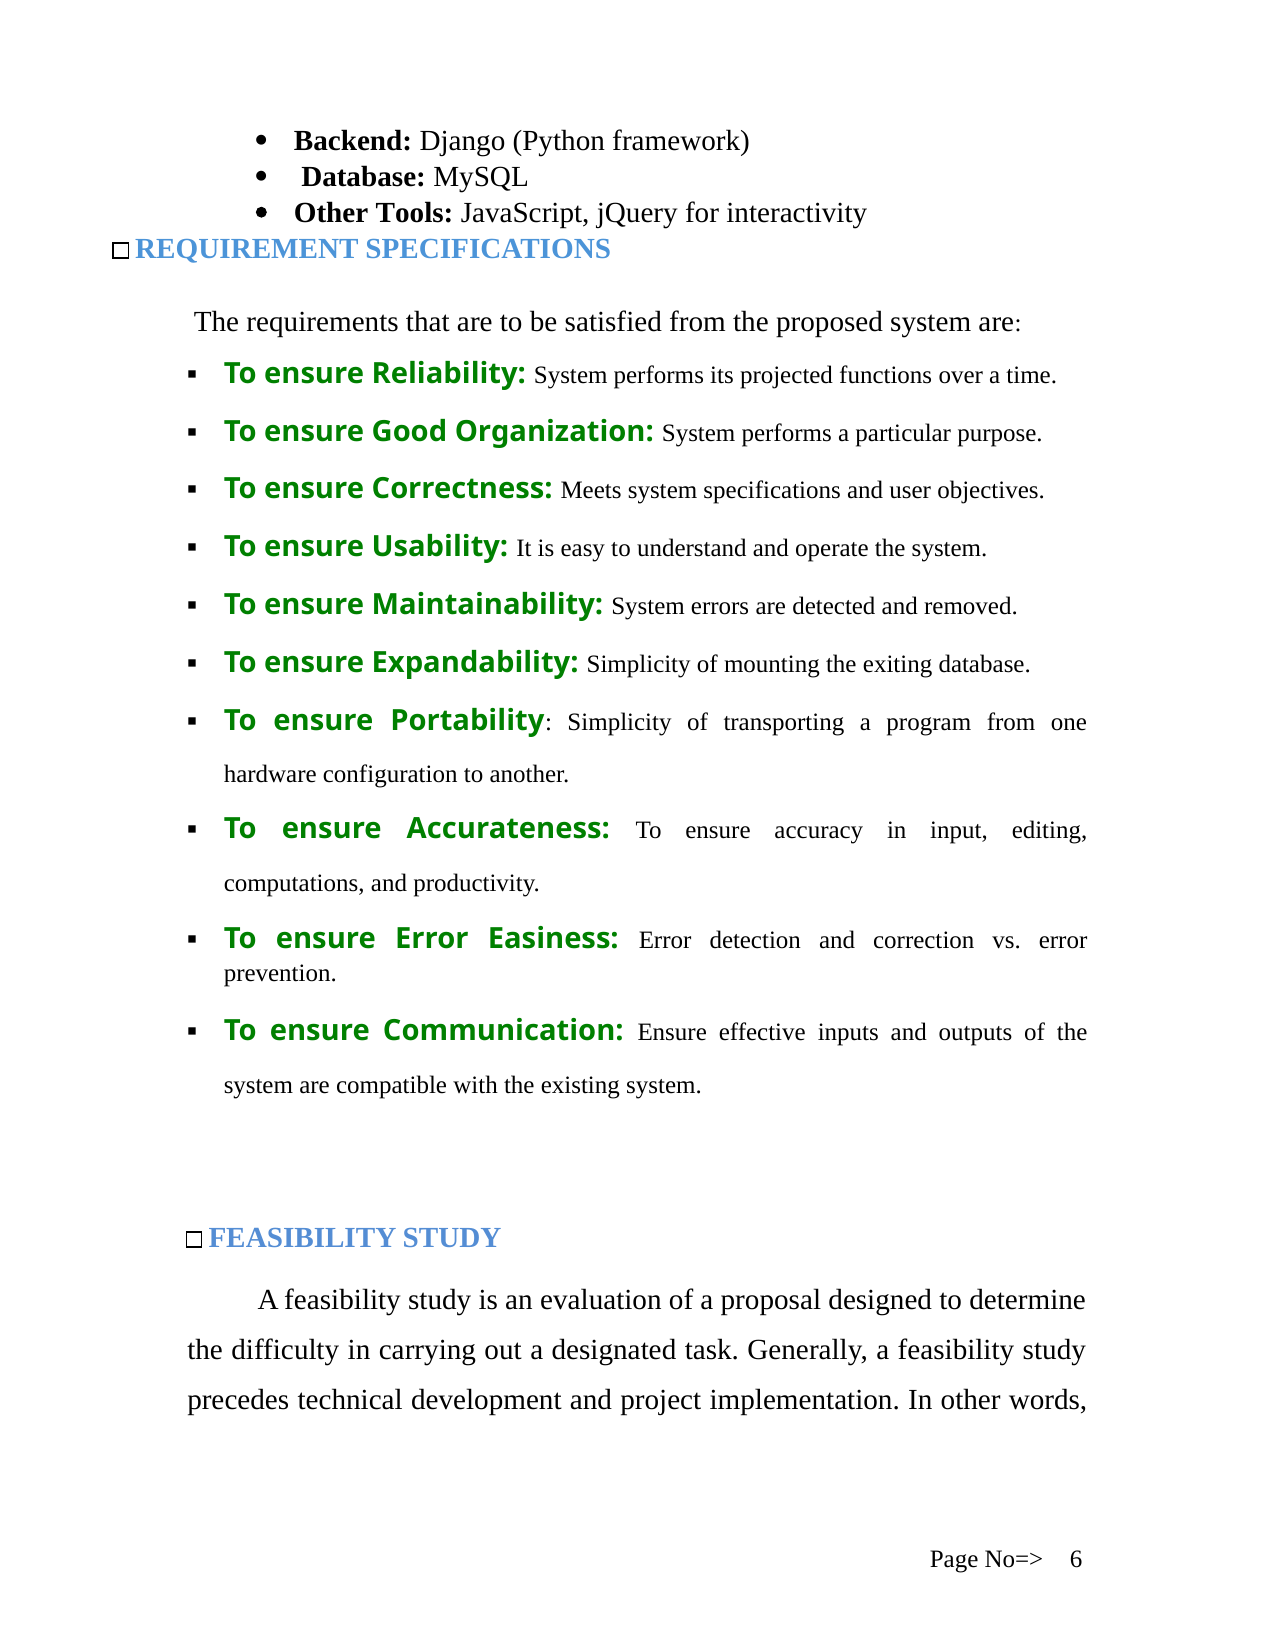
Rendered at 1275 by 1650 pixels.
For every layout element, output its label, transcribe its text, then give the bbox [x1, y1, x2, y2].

list Database: MySQL [256, 159, 1088, 193]
list To ensure Communication: Ensure effective inputs and outputs of the system are compatible with the existing system. [186, 1009, 1088, 1102]
list To ensure Correctness: Meets system specifications and user objectives. [186, 468, 1088, 507]
list To ensure Error Easiness: Error detection and correction vs. error prevention. [186, 918, 1088, 987]
list To ensure Portability: Simplicity of transporting a program from one hardware configuration to another. [186, 699, 1088, 787]
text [186, 1282, 1088, 1416]
text REQUIREMENT SPECIFICATIONS [112, 231, 1088, 265]
list To ensure Reliability: System performs its projected functions over a time. [186, 352, 1088, 392]
list Backend: Django (Python framework) [256, 123, 1088, 156]
list To ensure Usability: It is easy to understand and operate the system. [186, 525, 1088, 565]
list To ensure Accurateness: To ensure accuracy in input, editing, computations, and productivity. [186, 808, 1088, 897]
text The requirements that are to be satisfied from the proposed system are: [187, 304, 1088, 337]
list Other Tools: JavaScript, jQuery for interactivity [256, 195, 1088, 229]
subtitle FEASIBILITY STUDY [186, 1221, 1088, 1254]
list To ensure Maintainability: System errors are detected and removed. [186, 583, 1088, 623]
list To ensure Good Organization: System performs a particular purpose. [186, 410, 1088, 449]
list To ensure Expandability: Simplicity of mounting the exiting database. [186, 641, 1088, 681]
